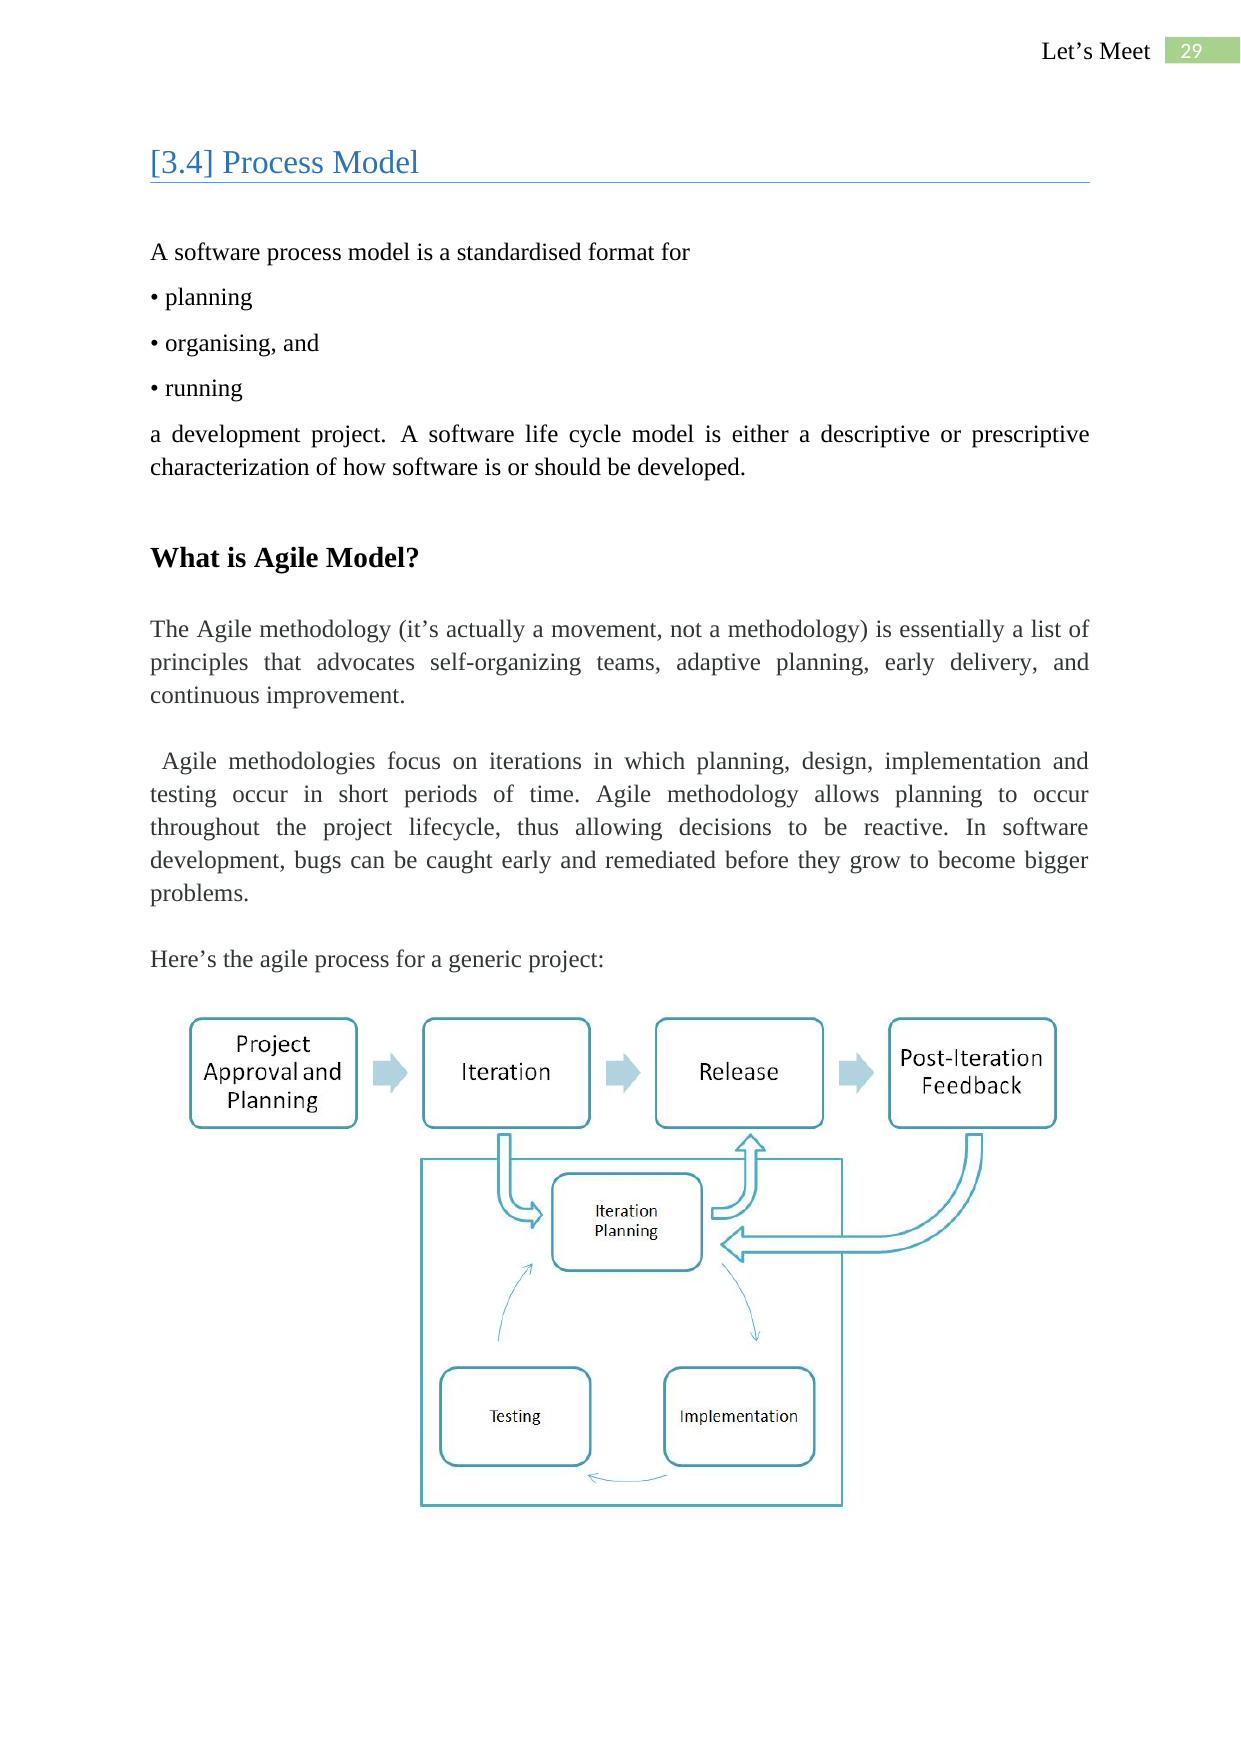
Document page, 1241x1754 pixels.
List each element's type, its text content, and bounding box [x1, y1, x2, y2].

text • running [150, 373, 1090, 402]
text Here’s the agile process for a generic project: [150, 944, 1090, 973]
text Agile methodologies focus on iterations in which planning, design, implementation and testing occur in short periods of time. Agile methodology allows planning to occur throughout the project lifecycle, thus allowing decisions to be reactive. In software development, bugs can be caught early and remediated before they grow to become bigger problems. [150, 874, 1090, 907]
text What is Agile Model? [150, 540, 1090, 574]
text • planning [150, 282, 1090, 311]
text The Agile methodology (it’s actually a movement, not a methodology) is essentially a list of principles that advocates self-organizing teams, adaptive planning, early delivery, and continuous improvement. [150, 676, 1090, 709]
text • organising, and [150, 328, 1090, 356]
text a development project. A software life cycle model is either a descriptive or prescriptive characterization of how software is or should be developed. [150, 419, 1090, 480]
subtitle [3.4] Process Model [150, 142, 1090, 182]
picture [150, 977, 1091, 1533]
text A software process model is a standardised format for [150, 237, 1090, 265]
